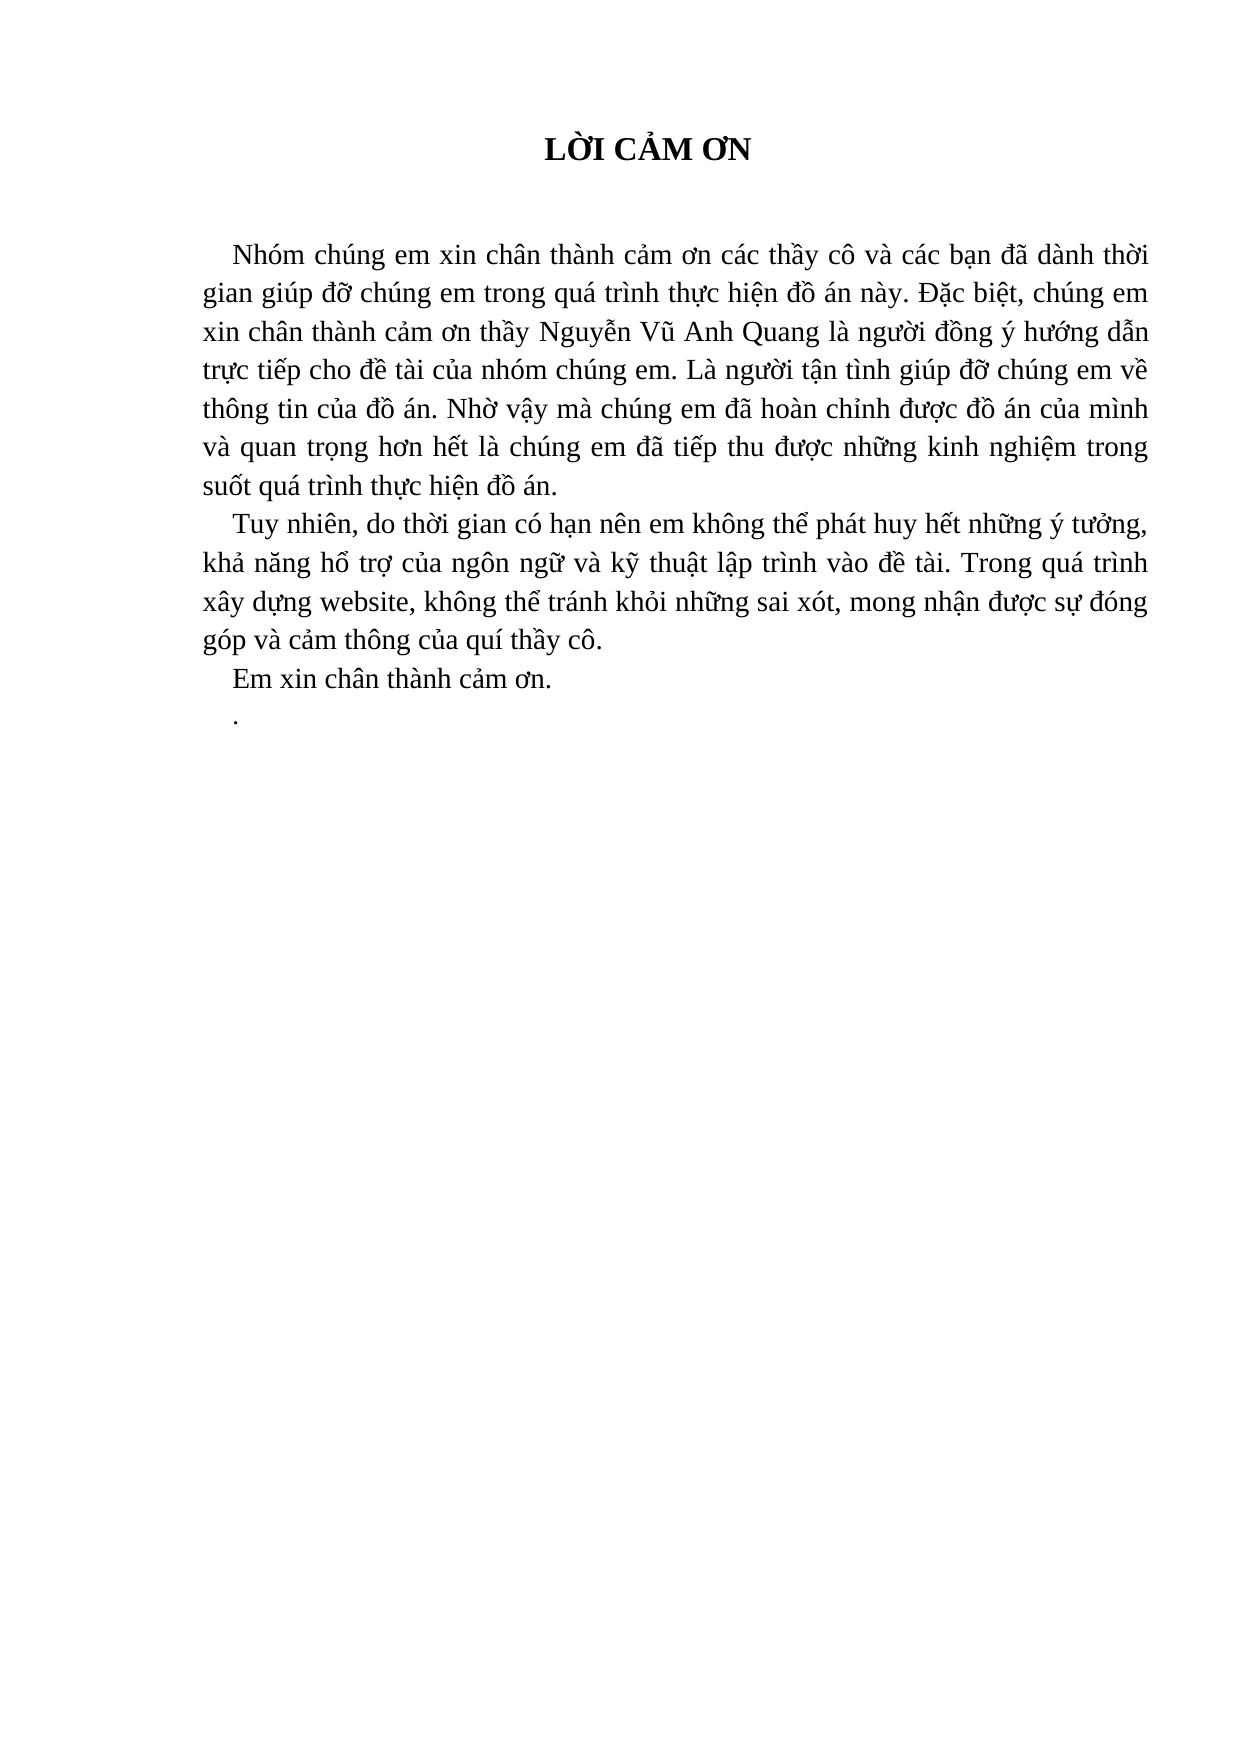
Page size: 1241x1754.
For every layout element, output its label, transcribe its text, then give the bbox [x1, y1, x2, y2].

text LỜI CẢM ƠN [203, 129, 1093, 168]
